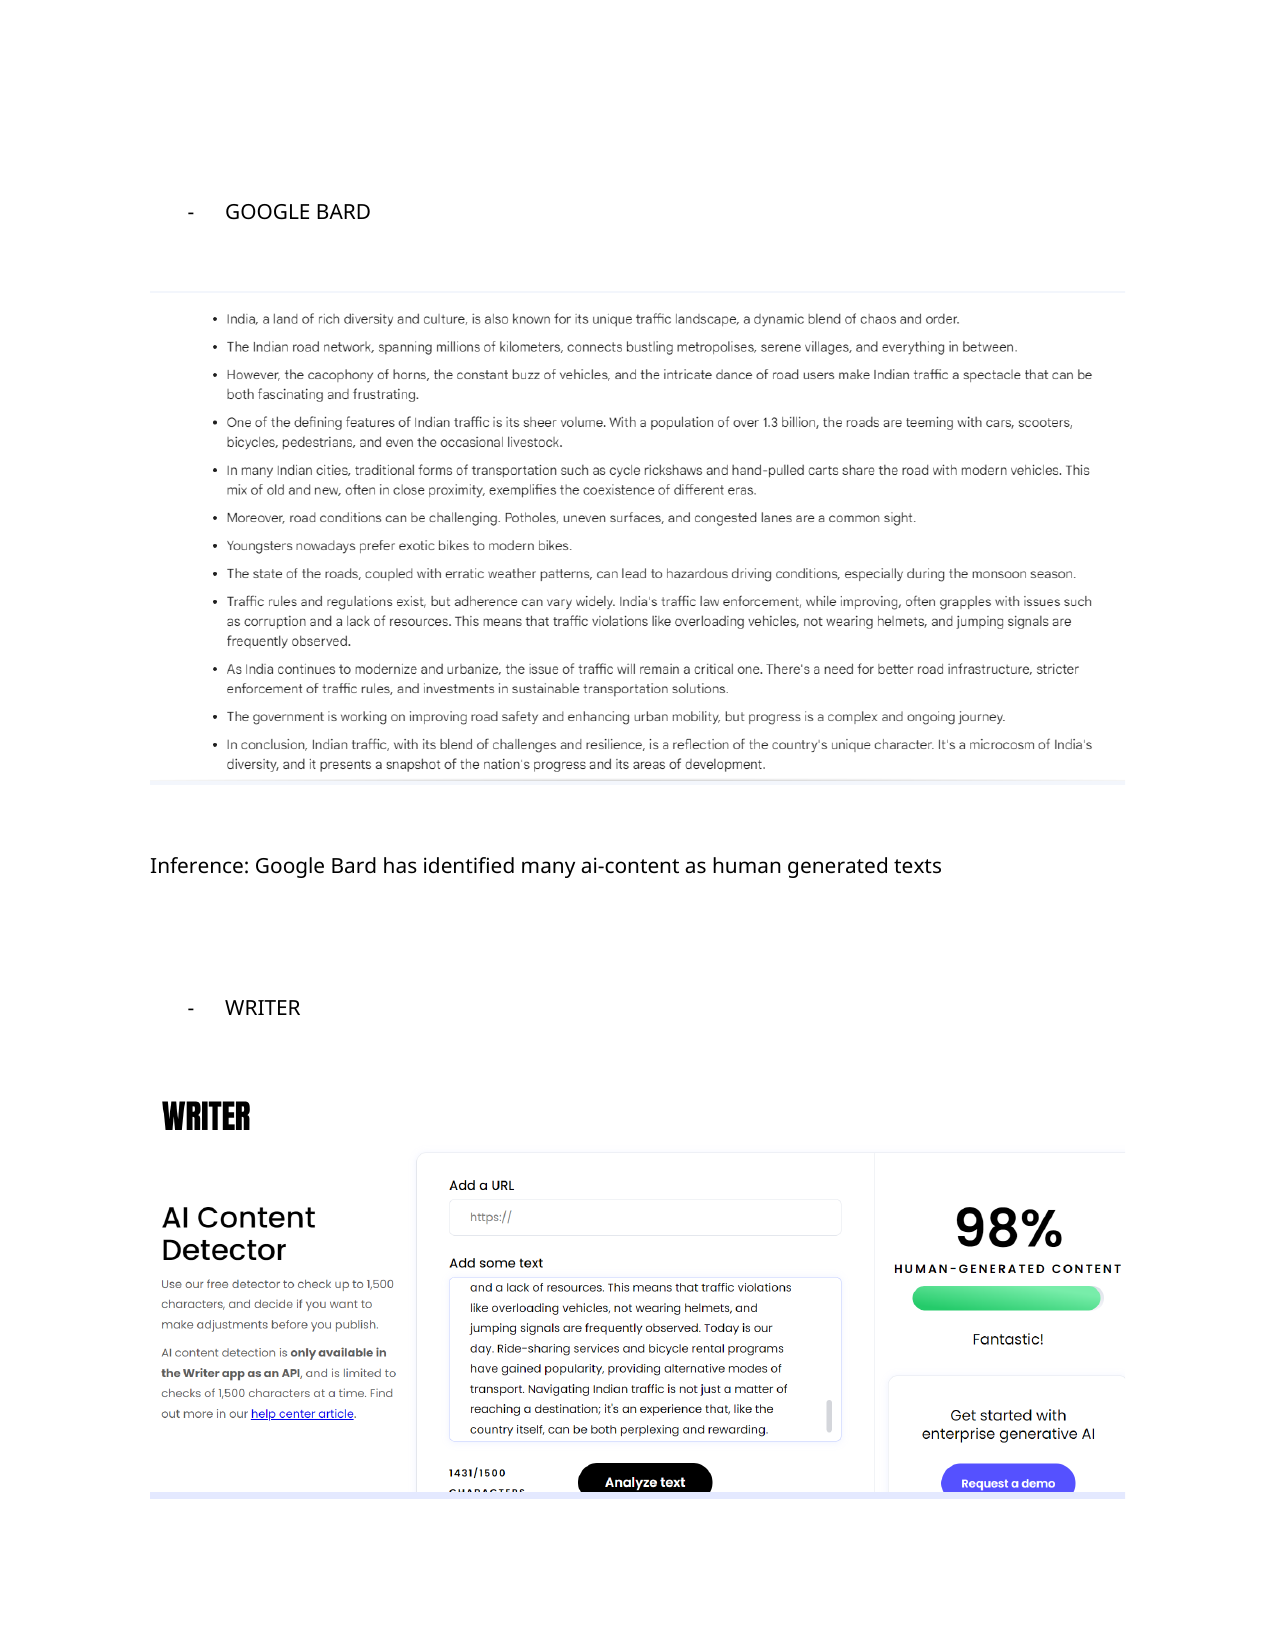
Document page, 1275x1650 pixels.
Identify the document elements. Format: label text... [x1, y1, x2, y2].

list GOOGLE BARD [187, 197, 1125, 226]
picture [150, 1087, 1125, 1499]
list WRITER [187, 993, 1125, 1021]
text Inference: Google Bard has identified many ai-content as human generated texts [150, 851, 1125, 879]
picture [150, 291, 1125, 785]
